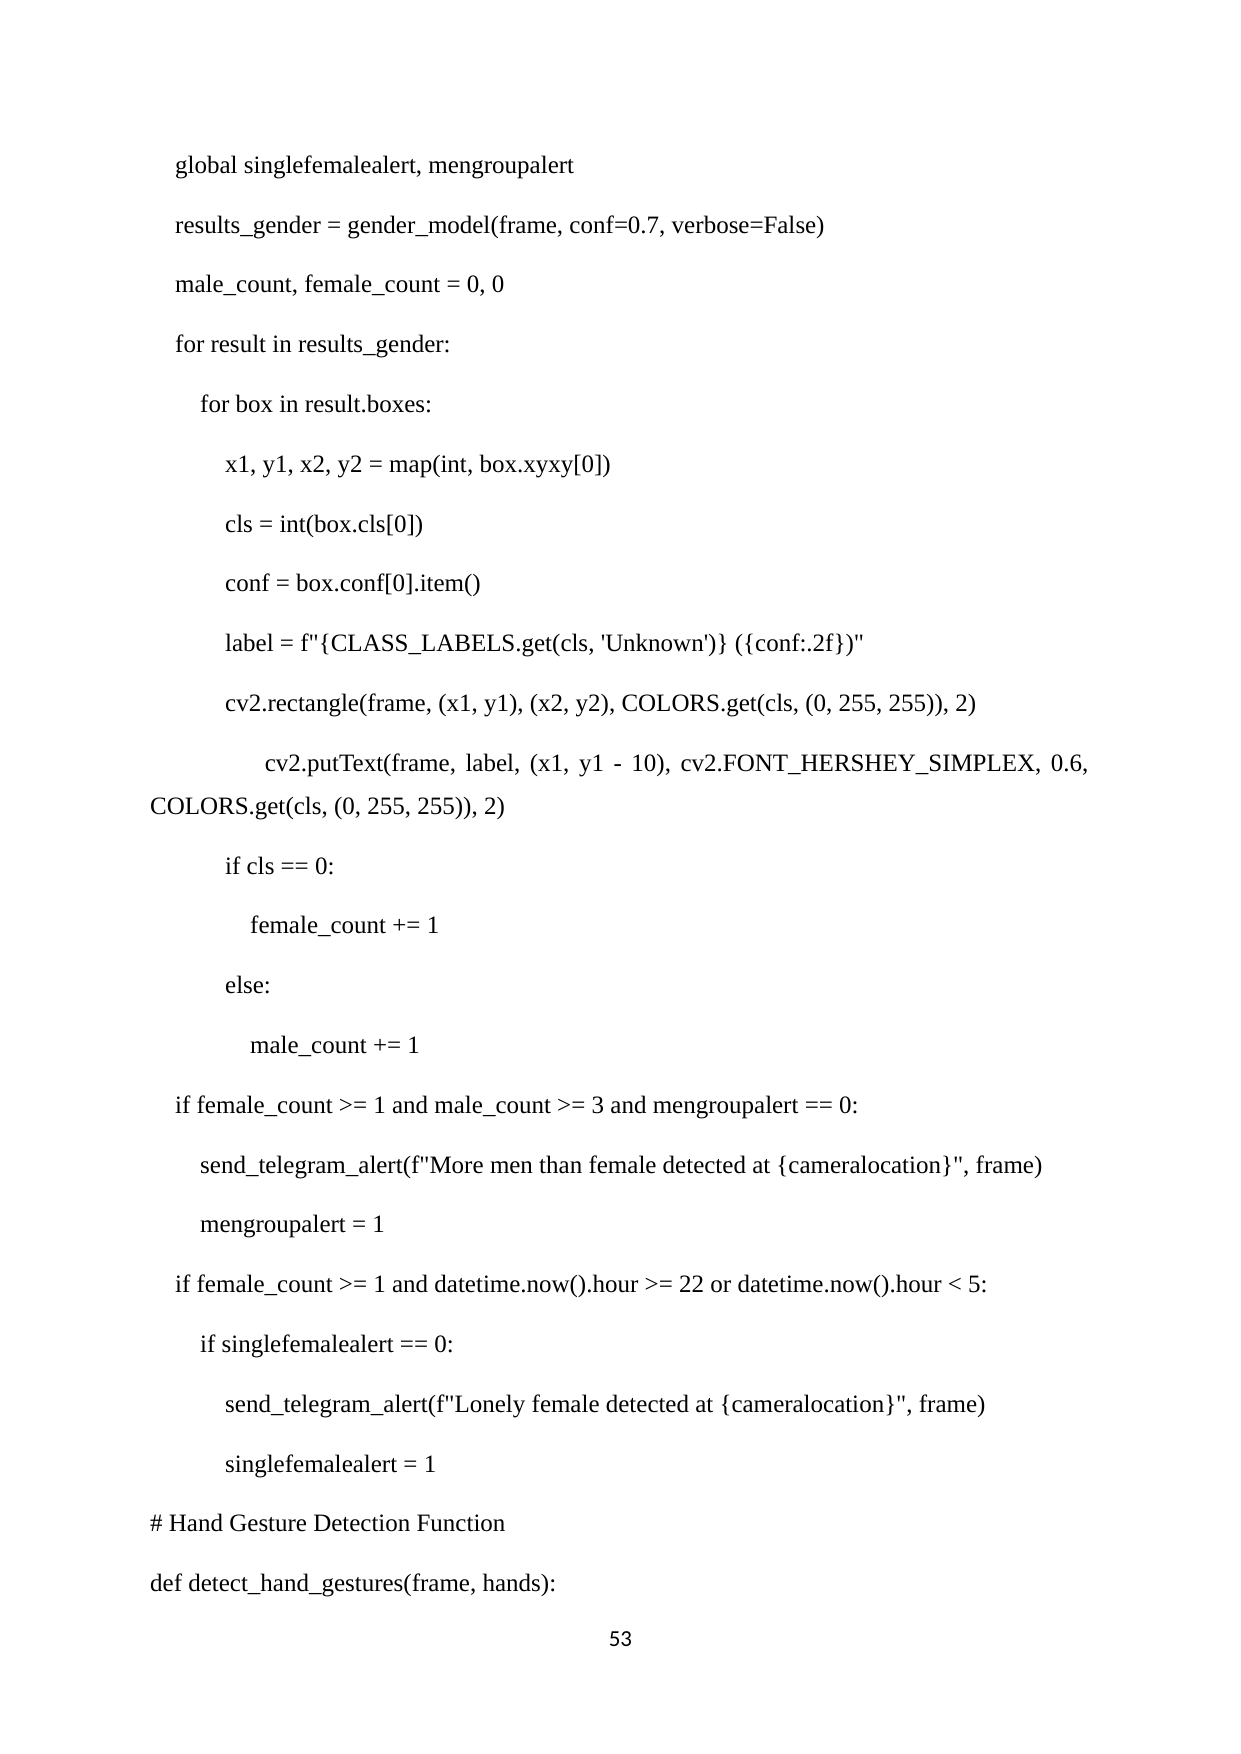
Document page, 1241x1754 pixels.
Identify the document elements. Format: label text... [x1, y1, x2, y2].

text female_count += 1 [150, 911, 1090, 939]
text # Hand Gesture Detection Function [150, 1508, 1090, 1537]
text send_telegram_alert(f"More men than female detected at {cameralocation}", frame) [150, 1150, 1090, 1178]
text label = f"{CLASS_LABELS.get(cls, 'Unknown')} ({conf:.2f})" [150, 628, 1090, 657]
text male_count, female_count = 0, 0 [150, 269, 1090, 298]
text global singlefemalealert, mengroupalert [150, 150, 1090, 179]
text male_count += 1 [150, 1030, 1090, 1059]
text if singlefemalealert == 0: [150, 1329, 1090, 1358]
text if cls == 0: [150, 851, 1090, 879]
text conf = box.conf[0].item() [150, 568, 1090, 597]
text cv2.putText(frame, label, (x1, y1 - 10), cv2.FONT_HERSHEY_SIMPLEX, 0.6, COLORS.get(cls, (0, 255, 255)), 2) [150, 748, 1090, 820]
text singlefemalealert = 1 [150, 1449, 1090, 1477]
text send_telegram_alert(f"Lonely female detected at {cameralocation}", frame) [150, 1389, 1090, 1418]
text cv2.rectangle(frame, (x1, y1), (x2, y2), COLORS.get(cls, (0, 255, 255)), 2) [150, 688, 1090, 717]
text cls = int(box.cls[0]) [150, 509, 1090, 537]
text if female_count >= 1 and datetime.now().hour >= 22 or datetime.now().hour < 5: [150, 1269, 1090, 1298]
text mengroupalert = 1 [150, 1209, 1090, 1238]
text results_gender = gender_model(frame, conf=0.7, verbose=False) [150, 210, 1090, 238]
text else: [150, 970, 1090, 999]
text for result in results_gender: [150, 329, 1090, 358]
text if female_count >= 1 and male_count >= 3 and mengroupalert == 0: [150, 1090, 1090, 1119]
text x1, y1, x2, y2 = map(int, box.xyxy[0]) [150, 449, 1090, 478]
text for box in result.boxes: [150, 389, 1090, 418]
text def detect_hand_gestures(frame, hands): [150, 1568, 1090, 1597]
